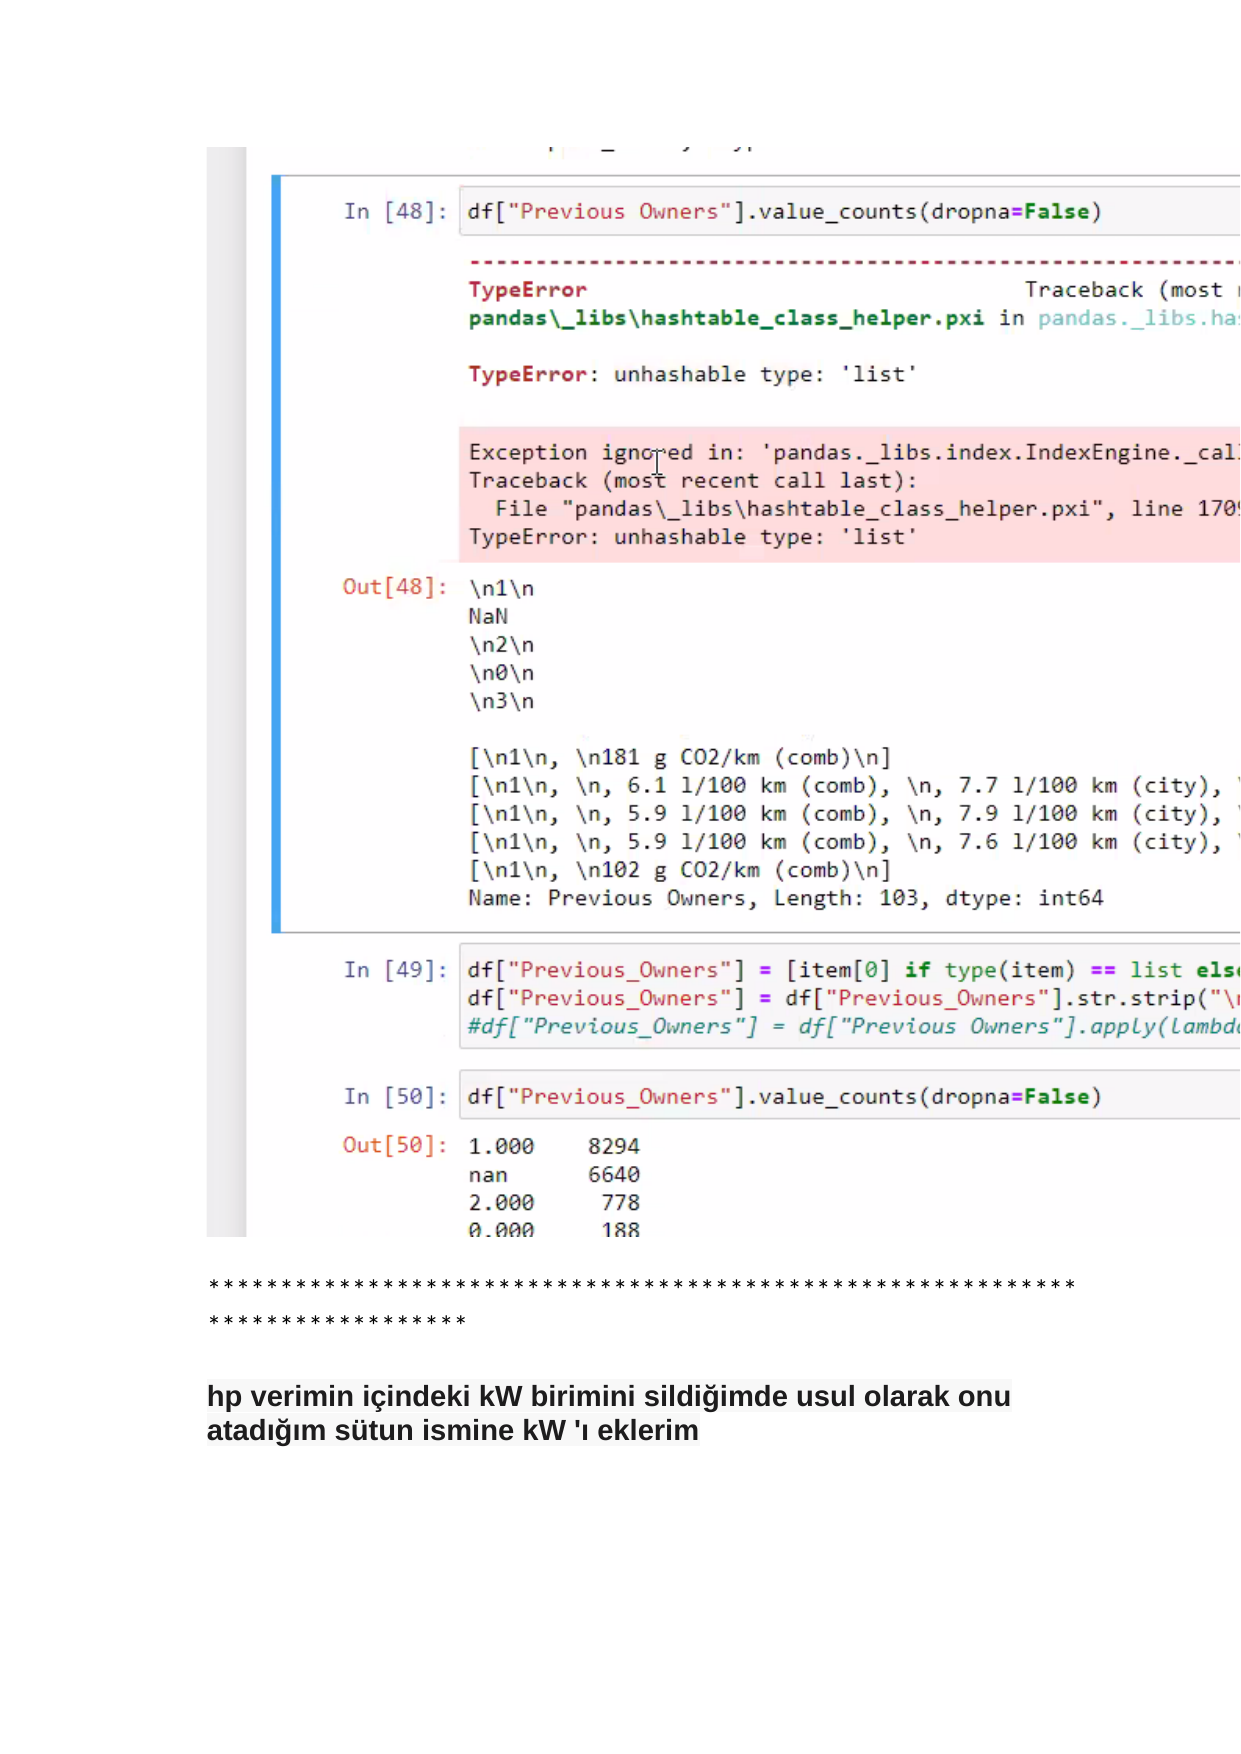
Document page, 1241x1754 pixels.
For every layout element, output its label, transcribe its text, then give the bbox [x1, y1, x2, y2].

text hp verimin içindeki kW birimini sildiğimde usul olarak onu atadığım sütun ismine kW 'ı eklerim [207, 1379, 1093, 1446]
picture [206, 147, 1241, 1237]
text ****************************************************************************** [207, 1272, 1093, 1343]
